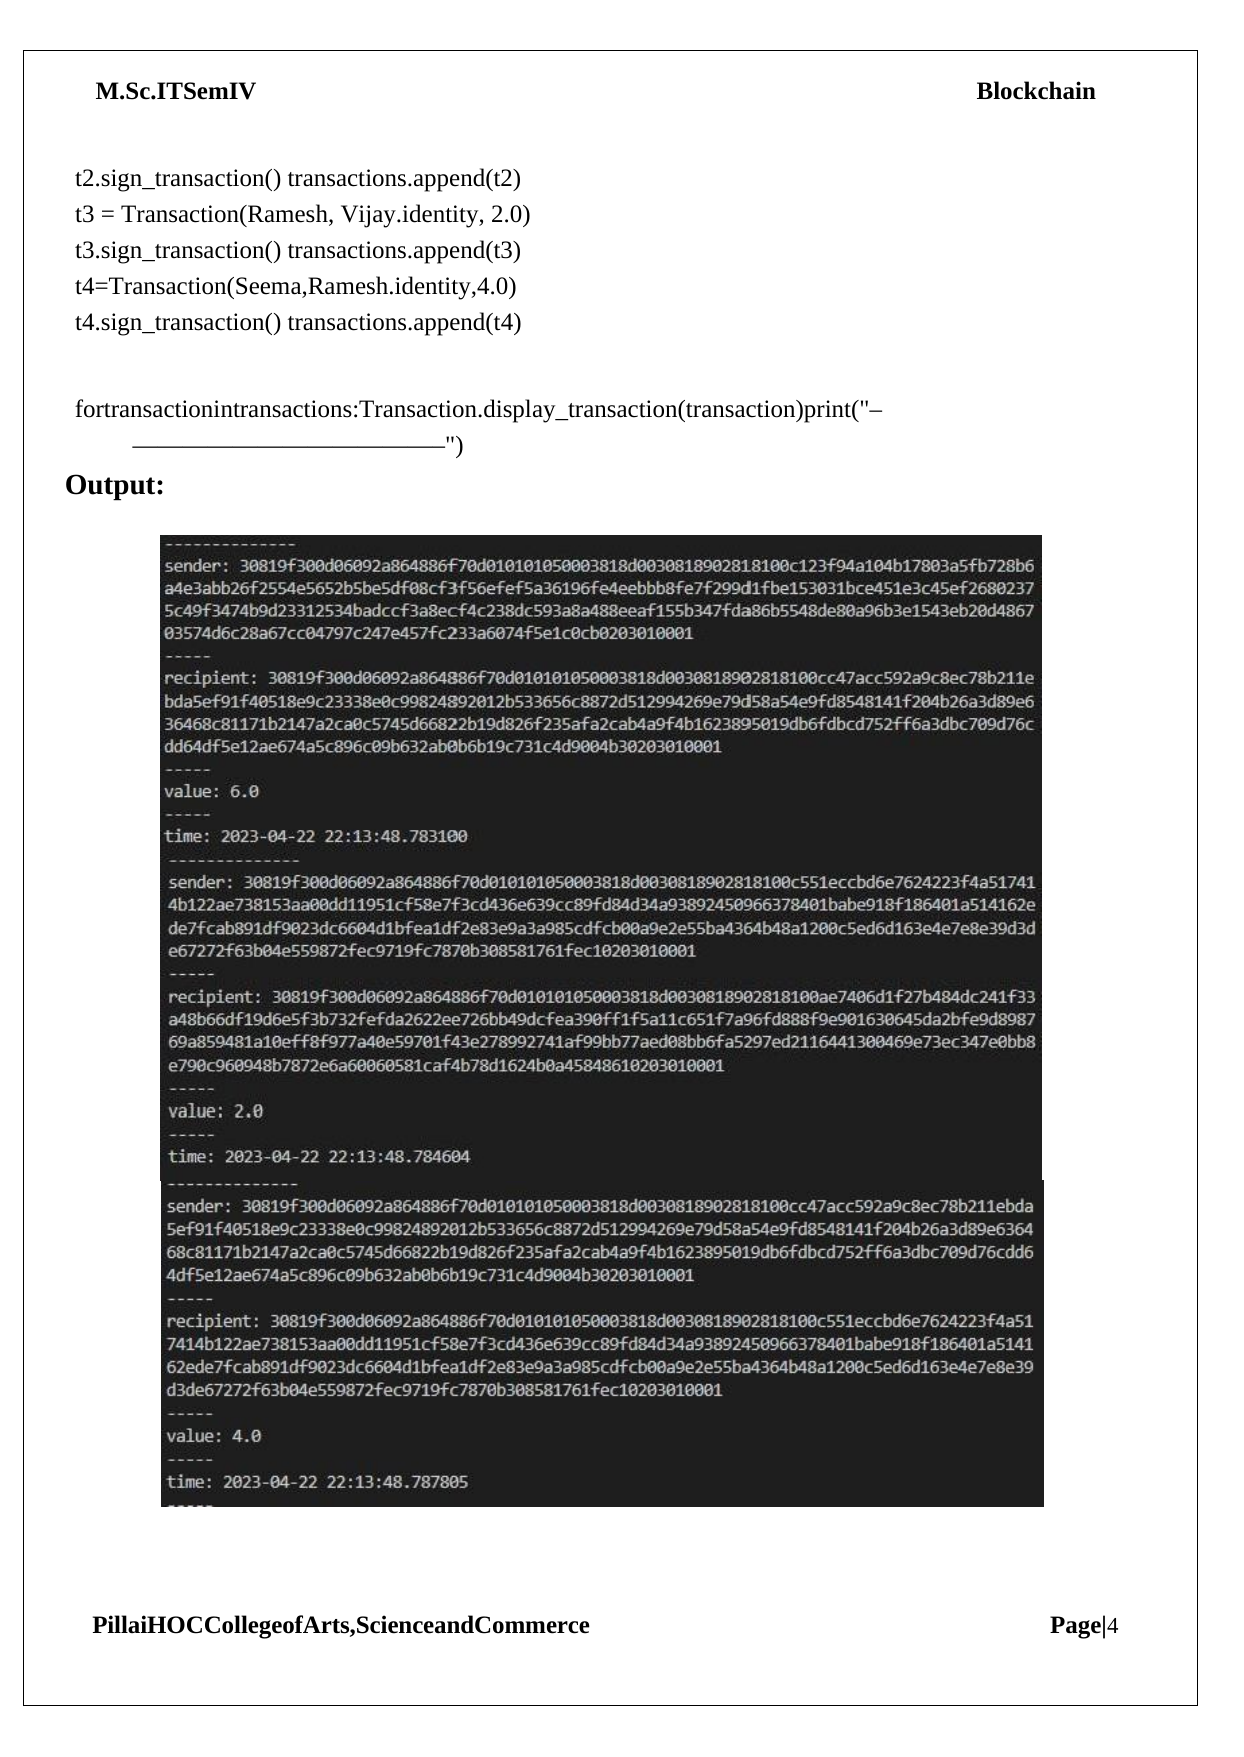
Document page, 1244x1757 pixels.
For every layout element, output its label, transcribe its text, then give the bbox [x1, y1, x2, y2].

text ————————————–") [132, 431, 1197, 459]
picture [160, 535, 1044, 1507]
subtitle Output: [64, 467, 1197, 501]
text t2.sign_transaction() transactions.append(t2) t3 = Transaction(Ramesh, Vijay.identity, 2.0) t3.sign_transaction() transactions.append(t3) t4=Transaction(Seema,Ramesh.identity,4.0) t4.sign_transaction() transactions.append(t4) [75, 163, 533, 336]
text fortransactionintransactions:Transaction.display_transaction(transaction)print("– [74, 394, 1197, 423]
